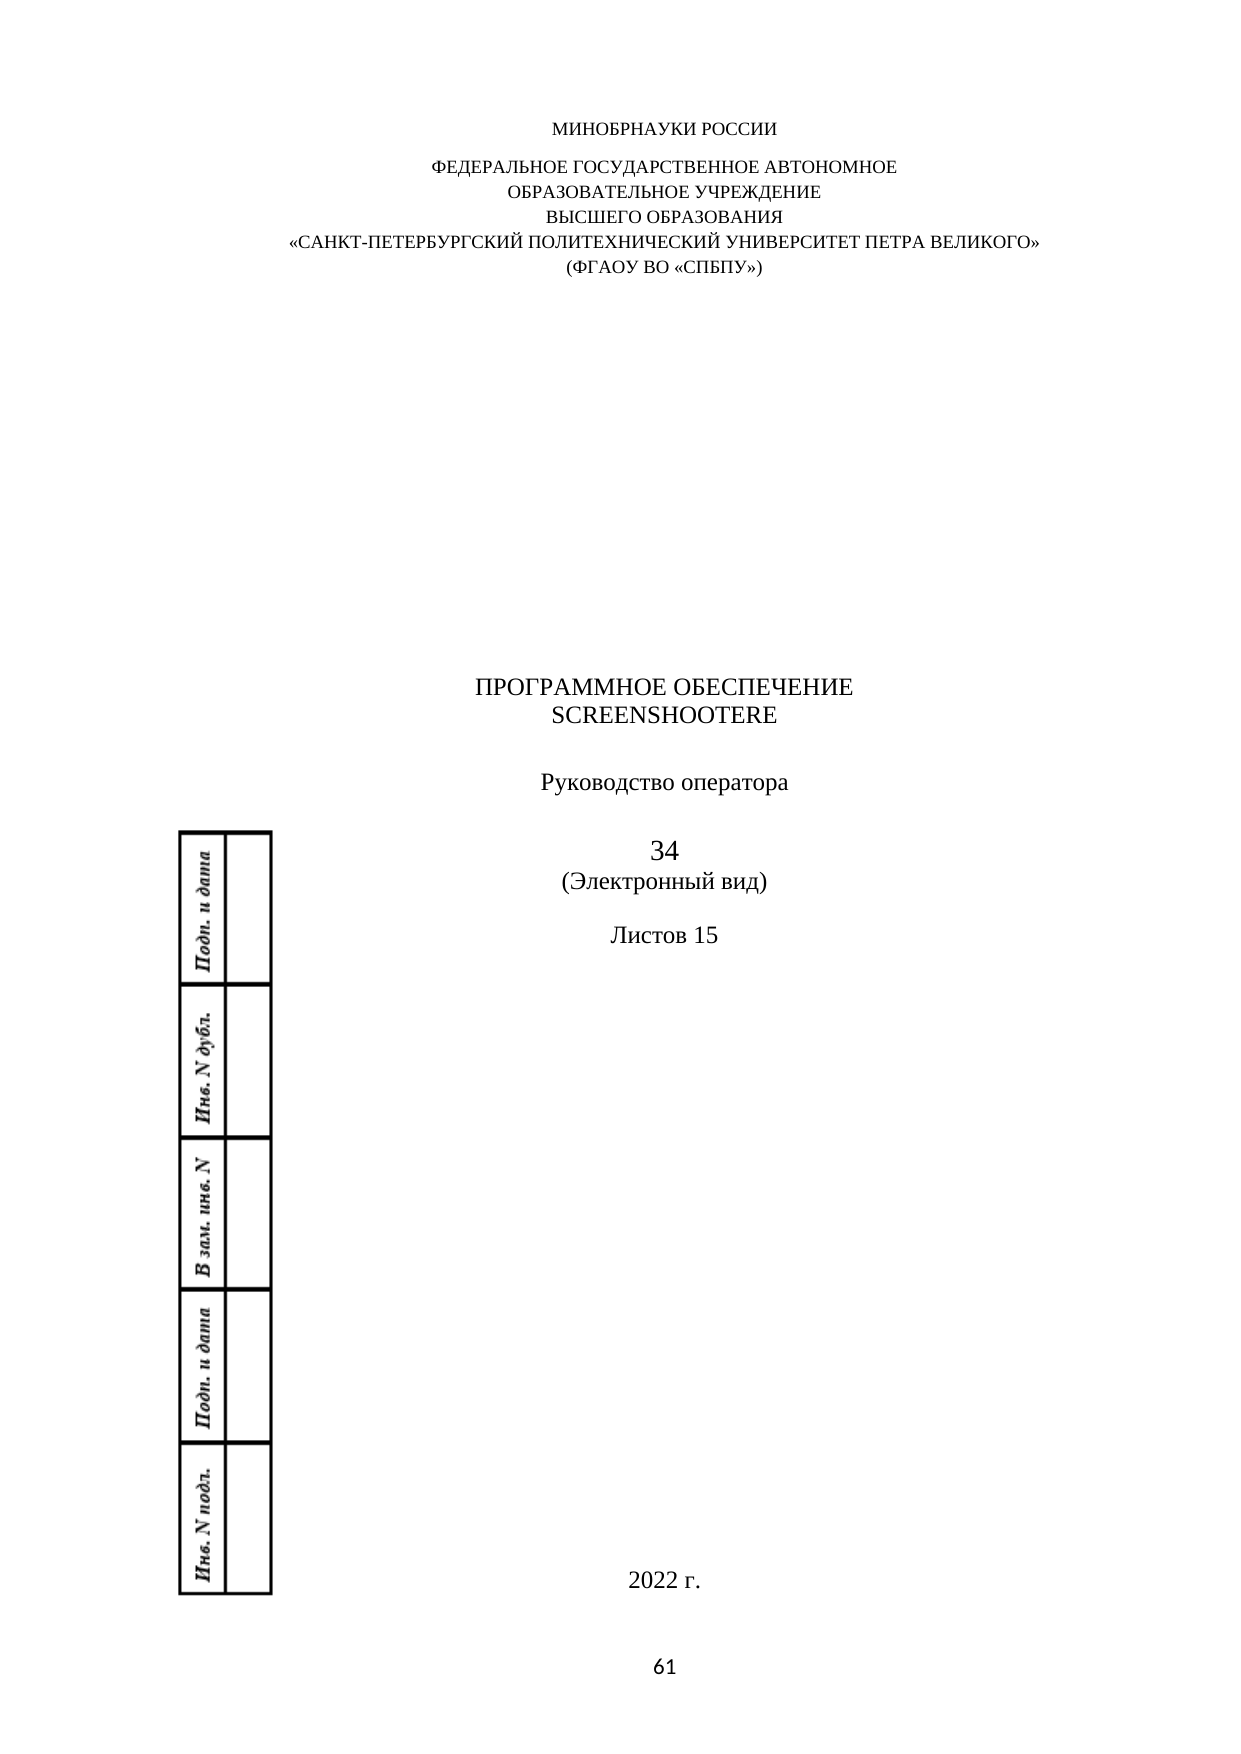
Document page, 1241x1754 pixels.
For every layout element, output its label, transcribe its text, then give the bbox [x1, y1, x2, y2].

picture [177, 830, 276, 1597]
text 34 [276, 833, 1152, 866]
text ВЫСШЕГО ОБРАЗОВАНИЯ [177, 206, 1152, 227]
text Руководство оператора [177, 767, 1152, 795]
text 2022 г. [276, 1565, 1152, 1594]
text «САНКТ-ПЕТЕРБУРГСКИЙ ПОЛИТЕХНИЧЕСКИЙ УНИВЕРСИТЕТ ПЕТРА ВЕЛИКОГО» [177, 231, 1152, 252]
text ФЕДЕРАЛЬНОЕ ГОСУДАРСТВЕННОЕ АВТОНОМНОЕ [177, 156, 1152, 178]
text (Электронный вид) [276, 866, 1152, 895]
text МИНОБРНАУКИ РОССИИ [177, 118, 1152, 140]
text Листов 15 [276, 920, 1152, 949]
text ПРОГРАММНОЕ ОБЕСПЕЧЕНИЕ [177, 672, 1152, 700]
text ОБРАЗОВАТЕЛЬНОЕ УЧРЕЖДЕНИЕ [177, 181, 1152, 203]
text (ФГАОУ ВО «СПБПУ») [177, 256, 1152, 277]
text SCREENSHOOTERE [177, 700, 1152, 729]
